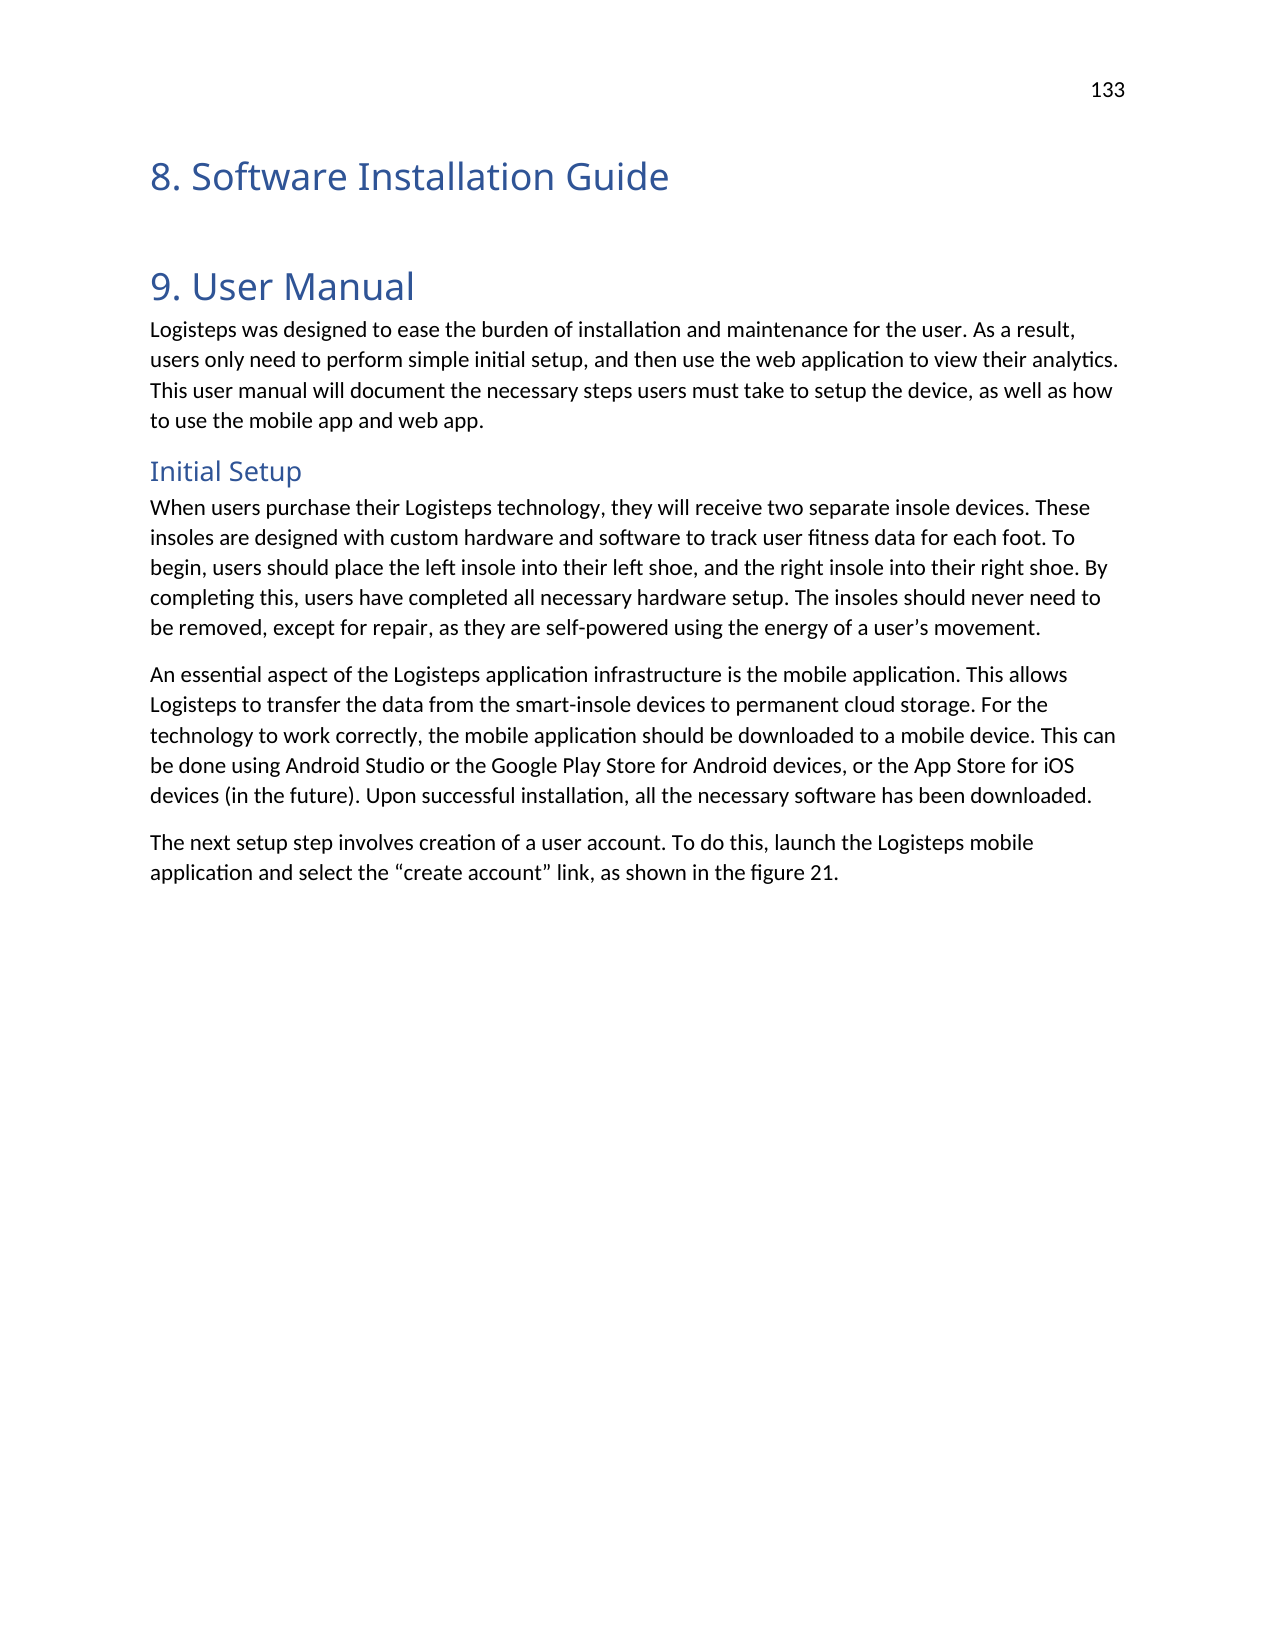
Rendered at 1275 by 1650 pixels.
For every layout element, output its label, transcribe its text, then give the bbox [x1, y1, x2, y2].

subtitle Initial Setup [150, 453, 1125, 490]
text Logisteps was designed to ease the burden of installation and maintenance for the user. As a result, users only need to perform simple initial setup, and then use the web application to view their analytics. This user manual will document the necessary steps users must take to setup the device, as well as how to use the mobile app and web app. [150, 315, 1125, 434]
subtitle 8. Software Installation Guide [150, 150, 1125, 201]
text An essential aspect of the Logisteps application infrastructure is the mobile application. This allows Logisteps to transfer the data from the smart-insole devices to permanent cloud storage. For the technology to work correctly, the mobile application should be downloaded to a mobile device. This can be done using Android Studio or the Google Play Store for Android devices, or the App Store for iOS devices (in the future). Upon successful installation, all the necessary software has been downloaded. [150, 660, 1125, 809]
text The next setup step involves creation of a user account. To do this, launch the Logisteps mobile application and select the “create account” link, as shown in the figure 21. [150, 828, 1125, 886]
subtitle 9. User Manual [150, 260, 1125, 311]
text When users purchase their Logisteps technology, they will receive two separate insole devices. These insoles are designed with custom hardware and software to track user fitness data for each foot. To begin, users should place the left insole into their left shoe, and the right insole into their right shoe. By completing this, users have completed all necessary hardware setup. The insoles should never need to be removed, except for repair, as they are self-powered using the energy of a user’s movement. [150, 493, 1125, 642]
